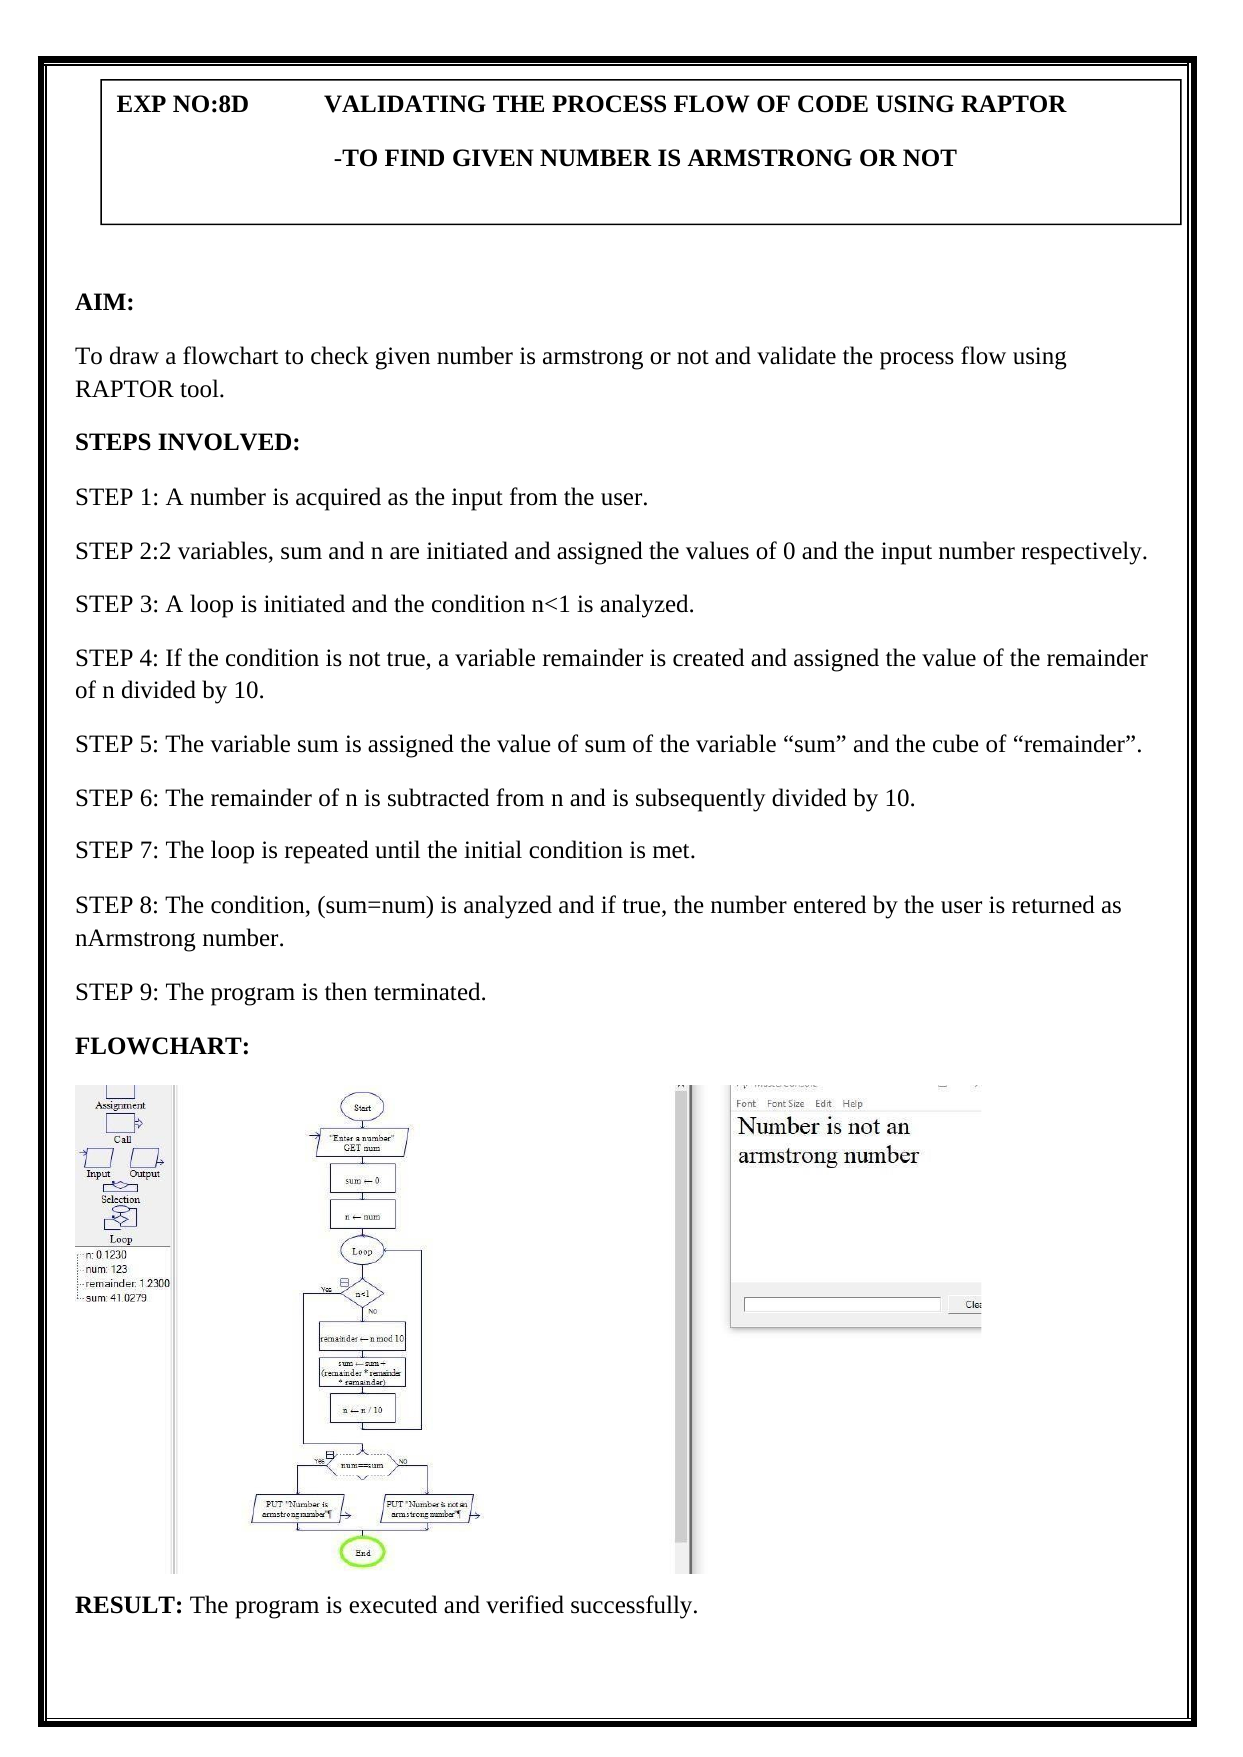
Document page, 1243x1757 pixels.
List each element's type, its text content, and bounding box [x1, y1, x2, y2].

subtitle STEPS INVOLVED: [75, 427, 1187, 456]
text STEP 5: The variable sum is assigned the value of sum of the variable “sum” and the cube of “remainder”. STEP 6: The remainder of n is subtracted from n and is subsequently divided by 10. [75, 729, 1145, 811]
text STEP 1: A number is acquired as the input from the user. [75, 482, 1187, 511]
text STEP 8: The condition, (sum=num) is analyzed and if true, the number entered by the user is returned as nArmstrong number. [75, 890, 1124, 952]
text To draw a flowchart to check given number is armstrong or not and validate the process flow using RAPTOR tool. [75, 341, 1069, 403]
text STEP 4: If the condition is not true, a variable remainder is created and assigned the value of the remainder of n divided by 10. [75, 643, 1150, 704]
subtitle FLOWCHART: [75, 1031, 1187, 1060]
picture [75, 1085, 982, 1574]
text STEP 7: The loop is repeated until the initial condition is met. [75, 837, 1187, 864]
text STEP 9: The program is then terminated. [75, 977, 1187, 1006]
text STEP 2:2 variables, sum and n are initiated and assigned the values of 0 and the input number respectively. STEP 3: A loop is initiated and the condition n<1 is analyzed. [75, 536, 1151, 618]
subtitle AIM: [75, 287, 1187, 315]
